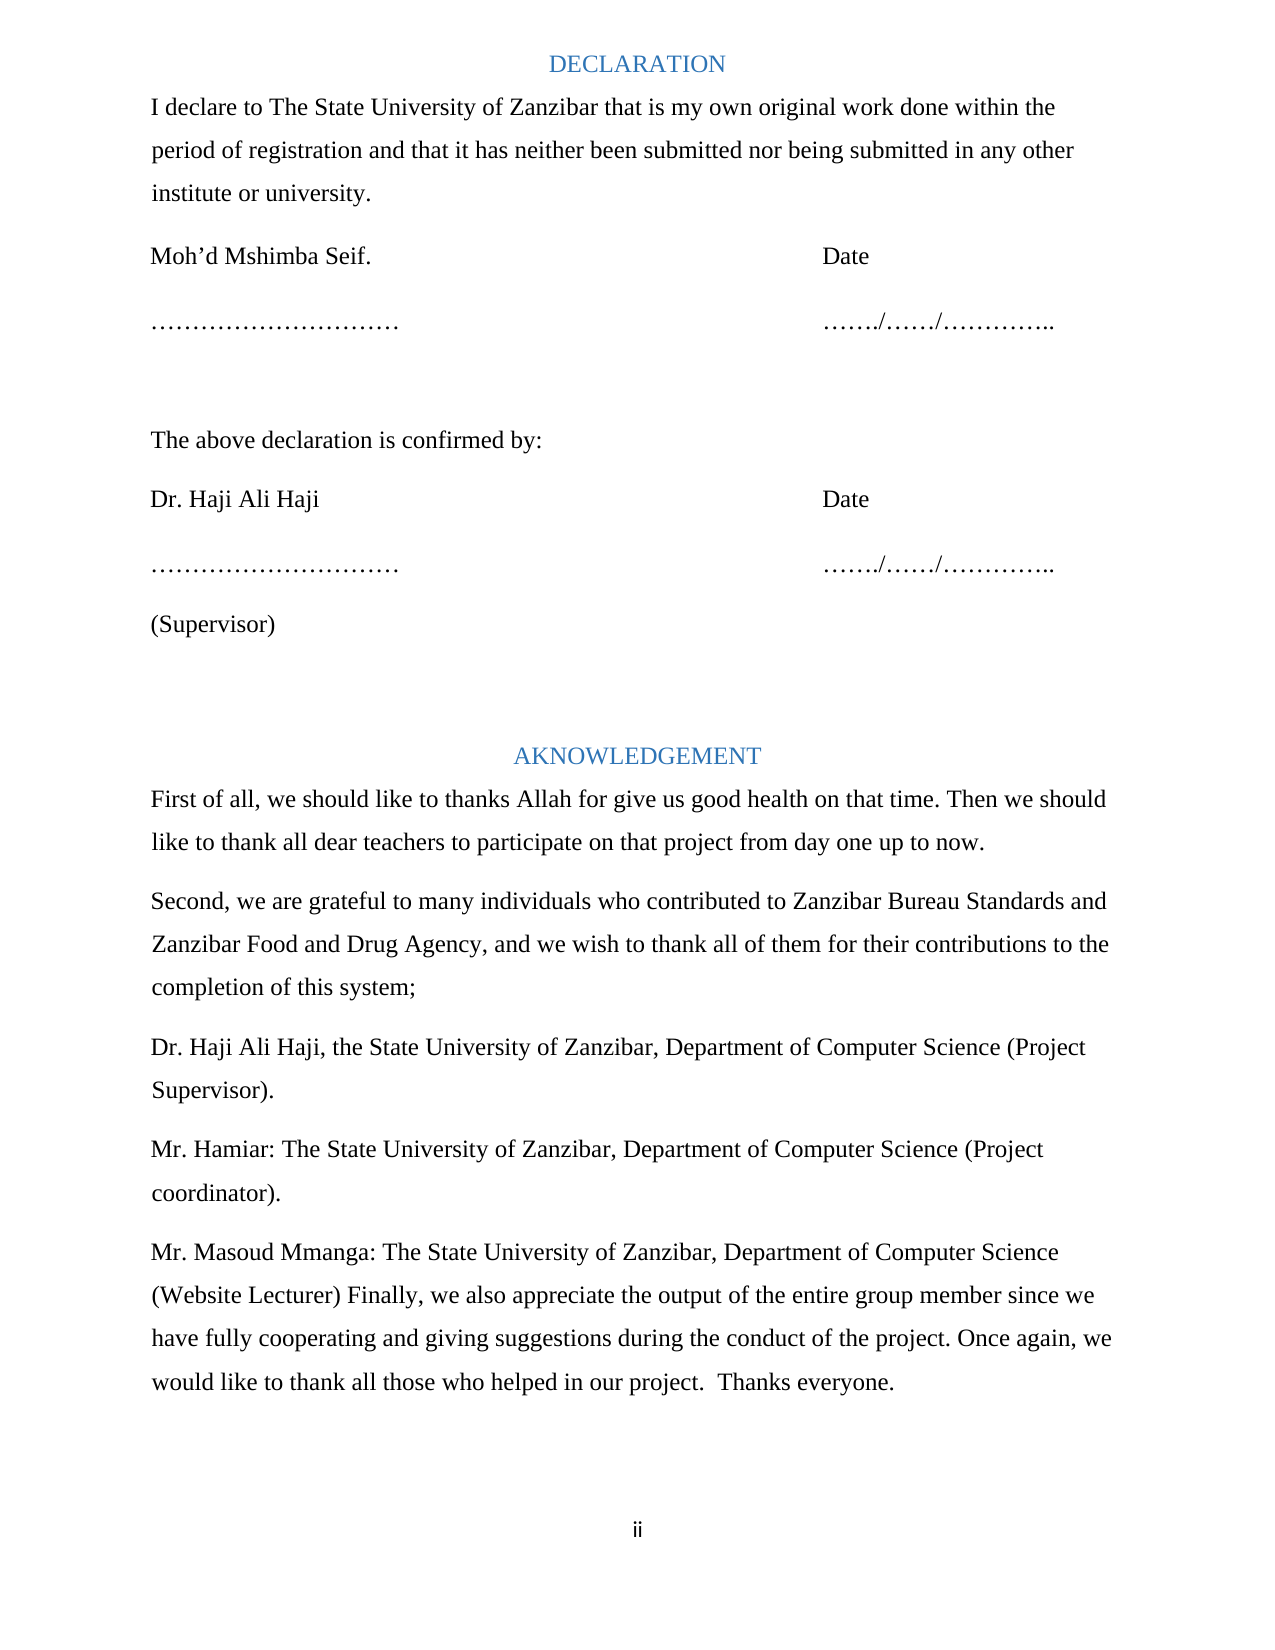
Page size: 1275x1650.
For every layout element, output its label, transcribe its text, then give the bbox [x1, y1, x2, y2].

text ………………………… ……./……/………….. [150, 306, 1124, 335]
text Dr. Haji Ali Haji, the State University of Zanzibar, Department of Computer Science (Project Supervisor). [150, 1032, 1124, 1104]
text ………………………… ……./……/………….. [150, 549, 1124, 578]
text Moh’d Mshimba Seif. Date [150, 241, 1124, 270]
text Mr. Hamiar: The State University of Zanzibar, Department of Computer Science (Project coordinator). [150, 1134, 1124, 1206]
text Second, we are grateful to many individuals who contributed to Zanzibar Bureau Standards and Zanzibar Food and Drug Agency, and we wish to thank all of them for their contributions to the completion of this system; [150, 886, 1124, 1001]
text Dr. Haji Ali Haji Date [150, 484, 1124, 513]
text I declare to The State University of Zanzibar that is my own original work done within the period of registration and that it has neither been submitted nor being submitted in any other institute or university. [150, 92, 1124, 207]
text Mr. Masoud Mmanga: The State University of Zanzibar, Department of Computer Science (Website Lecturer) Finally, we also appreciate the output of the entire group member since we have fully cooperating and giving suggestions during the conduct of the project. Once again, we would like to thank all those who helped in our project. Thanks everyone. [150, 1237, 1124, 1395]
text (Supervisor) [150, 609, 1022, 638]
subtitle DECLARATION [151, 49, 1124, 78]
subtitle AKNOWLEDGEMENT [151, 741, 1124, 770]
text The above declaration is confirmed by: [150, 425, 1022, 454]
text First of all, we should like to thanks Allah for give us good health on that time. Then we should like to thank all dear teachers to participate on that project from day one up to now. [150, 784, 1124, 856]
